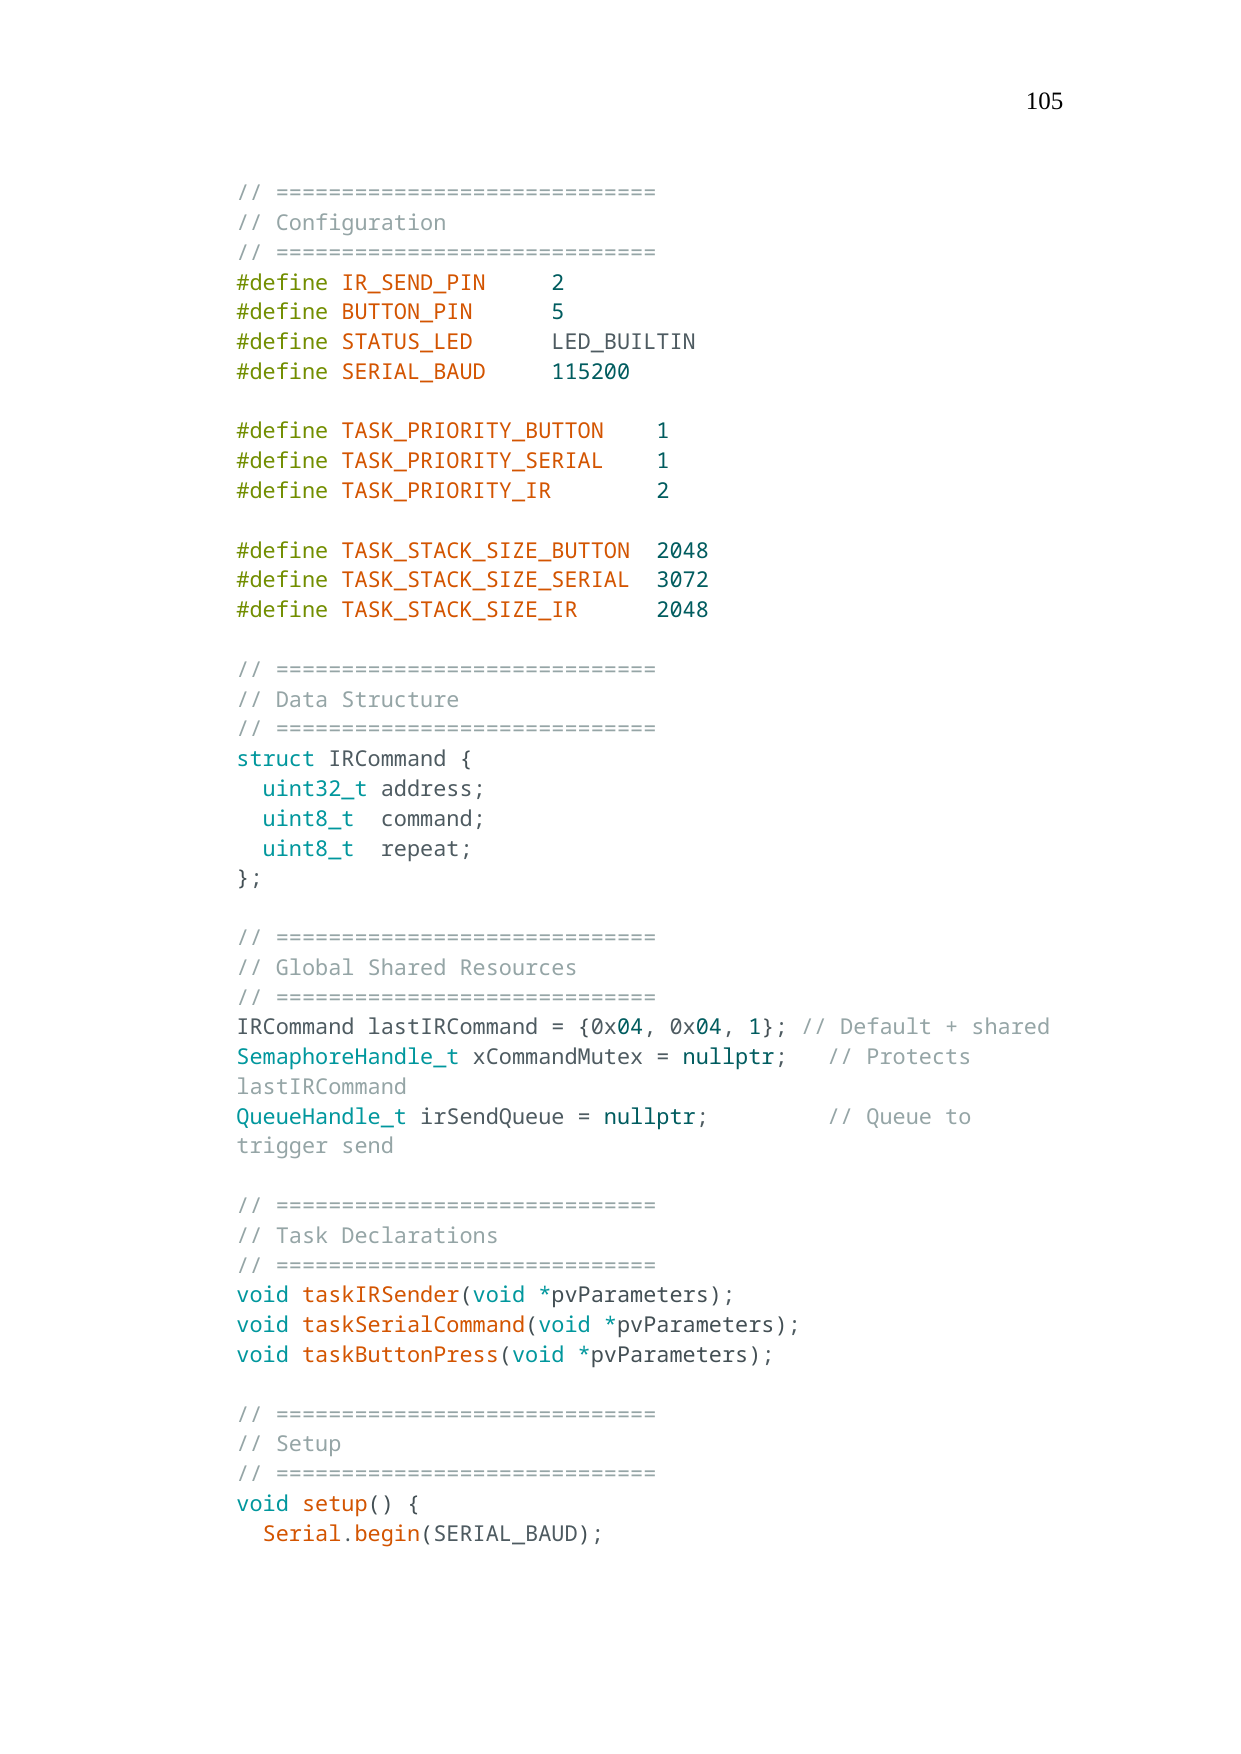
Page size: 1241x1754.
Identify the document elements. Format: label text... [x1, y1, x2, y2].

text void setup() { [236, 1488, 1063, 1518]
text #define TASK_PRIORITY_SERIAL 1 [236, 445, 1063, 475]
text #define STATUS_LED LED_BUILTIN [236, 326, 1063, 356]
text #define BUTTON_PIN 5 [236, 296, 1063, 326]
text uint8_t repeat; [236, 833, 1063, 862]
text // ============================= [236, 982, 1063, 1011]
text #define TASK_STACK_SIZE_SERIAL 3072 [236, 564, 1063, 594]
text // ============================= [236, 713, 1063, 743]
text SemaphoreHandle_t xCommandMutex = nullptr; // Protects lastIRCommand [236, 1041, 1063, 1101]
text // ============================= [236, 237, 1063, 267]
text // ============================= [236, 1458, 1063, 1488]
text void taskButtonPress(void *pvParameters); [236, 1339, 1063, 1369]
text }; [236, 862, 1063, 892]
text #define IR_SEND_PIN 2 [236, 267, 1063, 296]
text QueueHandle_t irSendQueue = nullptr; // Queue to trigger send [236, 1101, 1063, 1160]
text // Configuration [236, 207, 1063, 237]
text void taskSerialCommand(void *pvParameters); [236, 1309, 1063, 1339]
text uint32_t address; [236, 773, 1063, 803]
text #define TASK_STACK_SIZE_BUTTON 2048 [236, 535, 1063, 564]
text void taskIRSender(void *pvParameters); [236, 1279, 1063, 1309]
text // ============================= [236, 1190, 1063, 1220]
text // ============================= [236, 1399, 1063, 1428]
text // ============================= [236, 177, 1063, 207]
text #define TASK_PRIORITY_IR 2 [236, 475, 1063, 505]
text #define TASK_STACK_SIZE_IR 2048 [236, 594, 1063, 624]
text // Task Declarations [236, 1220, 1063, 1250]
text #define SERIAL_BAUD 115200 [236, 356, 1063, 386]
text Serial.begin(SERIAL_BAUD); [236, 1518, 1063, 1548]
text // ============================= [236, 1250, 1063, 1279]
text // Data Structure [236, 684, 1063, 713]
text // Setup [236, 1428, 1063, 1458]
text // Global Shared Resources [236, 952, 1063, 982]
text struct IRCommand { [236, 743, 1063, 773]
text // ============================= [236, 654, 1063, 684]
text IRCommand lastIRCommand = {0x04, 0x04, 1}; // Default + shared [236, 1011, 1063, 1041]
text #define TASK_PRIORITY_BUTTON 1 [236, 416, 1063, 445]
text // ============================= [236, 922, 1063, 952]
text uint8_t command; [236, 803, 1063, 833]
